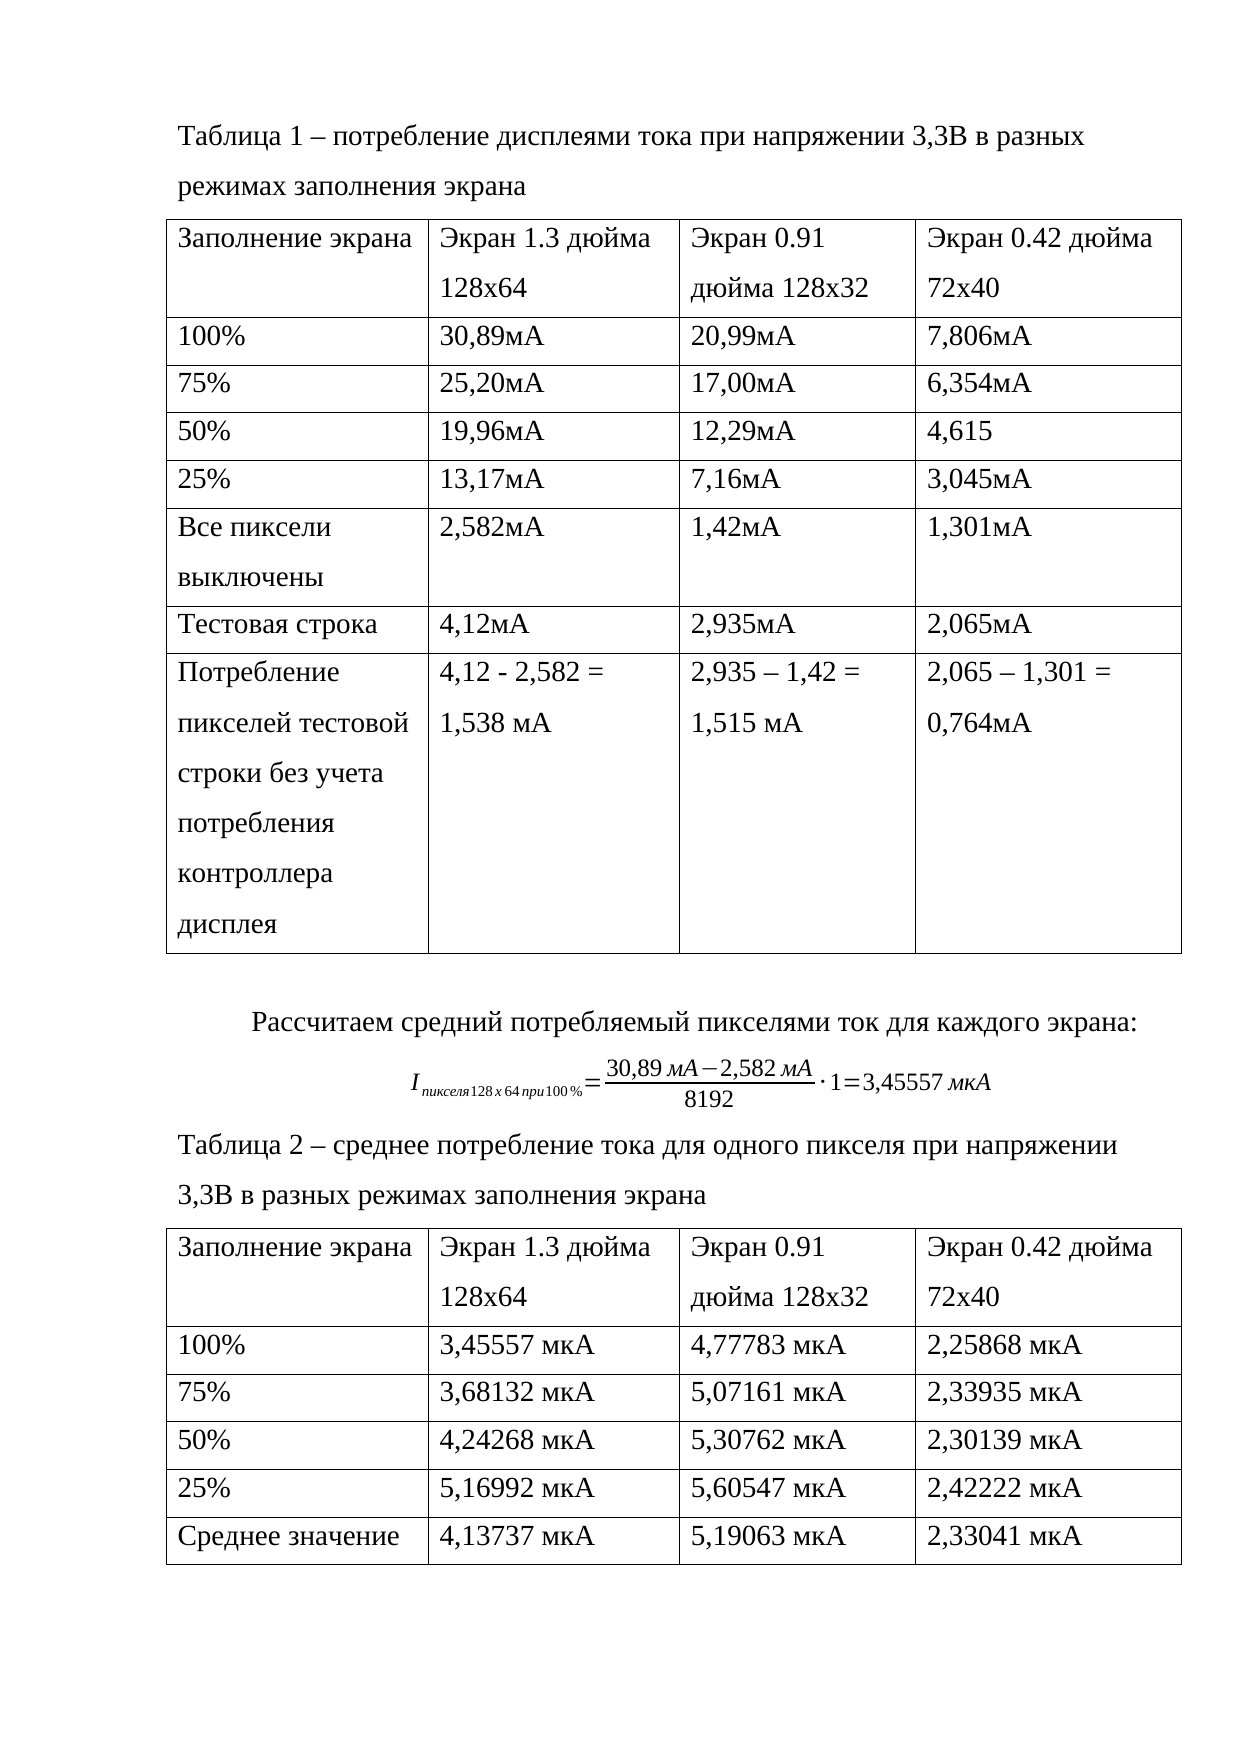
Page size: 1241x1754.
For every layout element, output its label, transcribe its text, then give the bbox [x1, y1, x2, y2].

table_cell 7,16мА [680, 461, 915, 508]
table_cell 19,96мА [429, 413, 679, 460]
table_cell 2,935мА [680, 607, 915, 653]
table_cell 2,33935 мкА [916, 1375, 1181, 1421]
table_cell 3,045мА [916, 461, 1181, 508]
table_cell 4,12 - 2,582 = 1,538 мА [429, 654, 679, 953]
table_cell 25% [167, 461, 428, 508]
table_cell 4,24268 мкА [429, 1422, 679, 1469]
table_cell Потребление пикселей тестовой строки без учета потребления контроллера дисплея [167, 654, 428, 953]
table_cell 4,615 [916, 413, 1181, 460]
table_cell 4,77783 мкА [680, 1327, 915, 1373]
table_cell 50% [167, 1422, 428, 1469]
table_header Экран 0.91 дюйма 128x32 [680, 220, 915, 317]
table_cell 2,065мА [916, 607, 1181, 653]
text Рассчитаем средний потребляемый пикселями ток для каждого экрана: [177, 1004, 1152, 1037]
table_cell 3,68132 мкА [429, 1375, 679, 1421]
table_cell 25,20мА [429, 366, 679, 412]
table_cell Тестовая строка [167, 607, 428, 653]
table_cell 2,25868 мкА [916, 1327, 1181, 1373]
table_cell 5,07161 мкА [680, 1375, 915, 1421]
table_cell 4,12мА [429, 607, 679, 653]
table_cell 5,30762 мкА [680, 1422, 915, 1469]
table_cell 2,065 – 1,301 = 0,764мА [916, 654, 1181, 953]
table_header Экран 0.42 дюйма 72x40 [916, 220, 1181, 317]
table_header Экран 0.42 дюйма 72x40 [916, 1229, 1181, 1326]
table_cell 2,42222 мкА [916, 1470, 1181, 1517]
text Таблица 2 – среднее потребление тока для одного пикселя при напряжении 3,3В в разных режимах заполнения экрана [177, 1127, 1152, 1211]
table_cell 5,16992 мкА [429, 1470, 679, 1517]
table_header Экран 0.91 дюйма 128x32 [680, 1229, 915, 1326]
table_cell 4,13737 мкА [429, 1518, 679, 1564]
table_cell 100% [167, 318, 428, 364]
table_cell 30,89мА [429, 318, 679, 364]
table_cell Среднее значение [167, 1518, 428, 1564]
table_header Заполнение экрана [167, 1229, 428, 1326]
table_cell 2,582мА [429, 509, 679, 606]
table_cell 25% [167, 1470, 428, 1517]
table_cell 13,17мА [429, 461, 679, 508]
table_cell 75% [167, 1375, 428, 1421]
table_cell 12,29мА [680, 413, 915, 460]
table_cell 2,935 – 1,42 = 1,515 мА [680, 654, 915, 953]
table_header Экран 1.3 дюйма 128x64 [429, 1229, 679, 1326]
table_cell 5,60547 мкА [680, 1470, 915, 1517]
table_cell 2,30139 мкА [916, 1422, 1181, 1469]
table_cell 2,33041 мкА [916, 1518, 1181, 1564]
table_cell 20,99мА [680, 318, 915, 364]
table_cell 75% [167, 366, 428, 412]
text Таблица 1 – потребление дисплеями тока при напряжении 3,3В в разных режимах заполнения экрана [177, 118, 1152, 202]
table_cell 5,19063 мкА [680, 1518, 915, 1564]
table_cell 50% [167, 413, 428, 460]
table_cell 3,45557 мкА [429, 1327, 679, 1373]
table_header Экран 1.3 дюйма 128x64 [429, 220, 679, 317]
table_cell 7,806мА [916, 318, 1181, 364]
table_cell Все пиксели выключены [167, 509, 428, 606]
table_header Заполнение экрана [167, 220, 428, 317]
table_cell 1,301мА [916, 509, 1181, 606]
table_cell 6,354мА [916, 366, 1181, 412]
table_cell 100% [167, 1327, 428, 1373]
table_cell 1,42мА [680, 509, 915, 606]
table_cell 17,00мА [680, 366, 915, 412]
